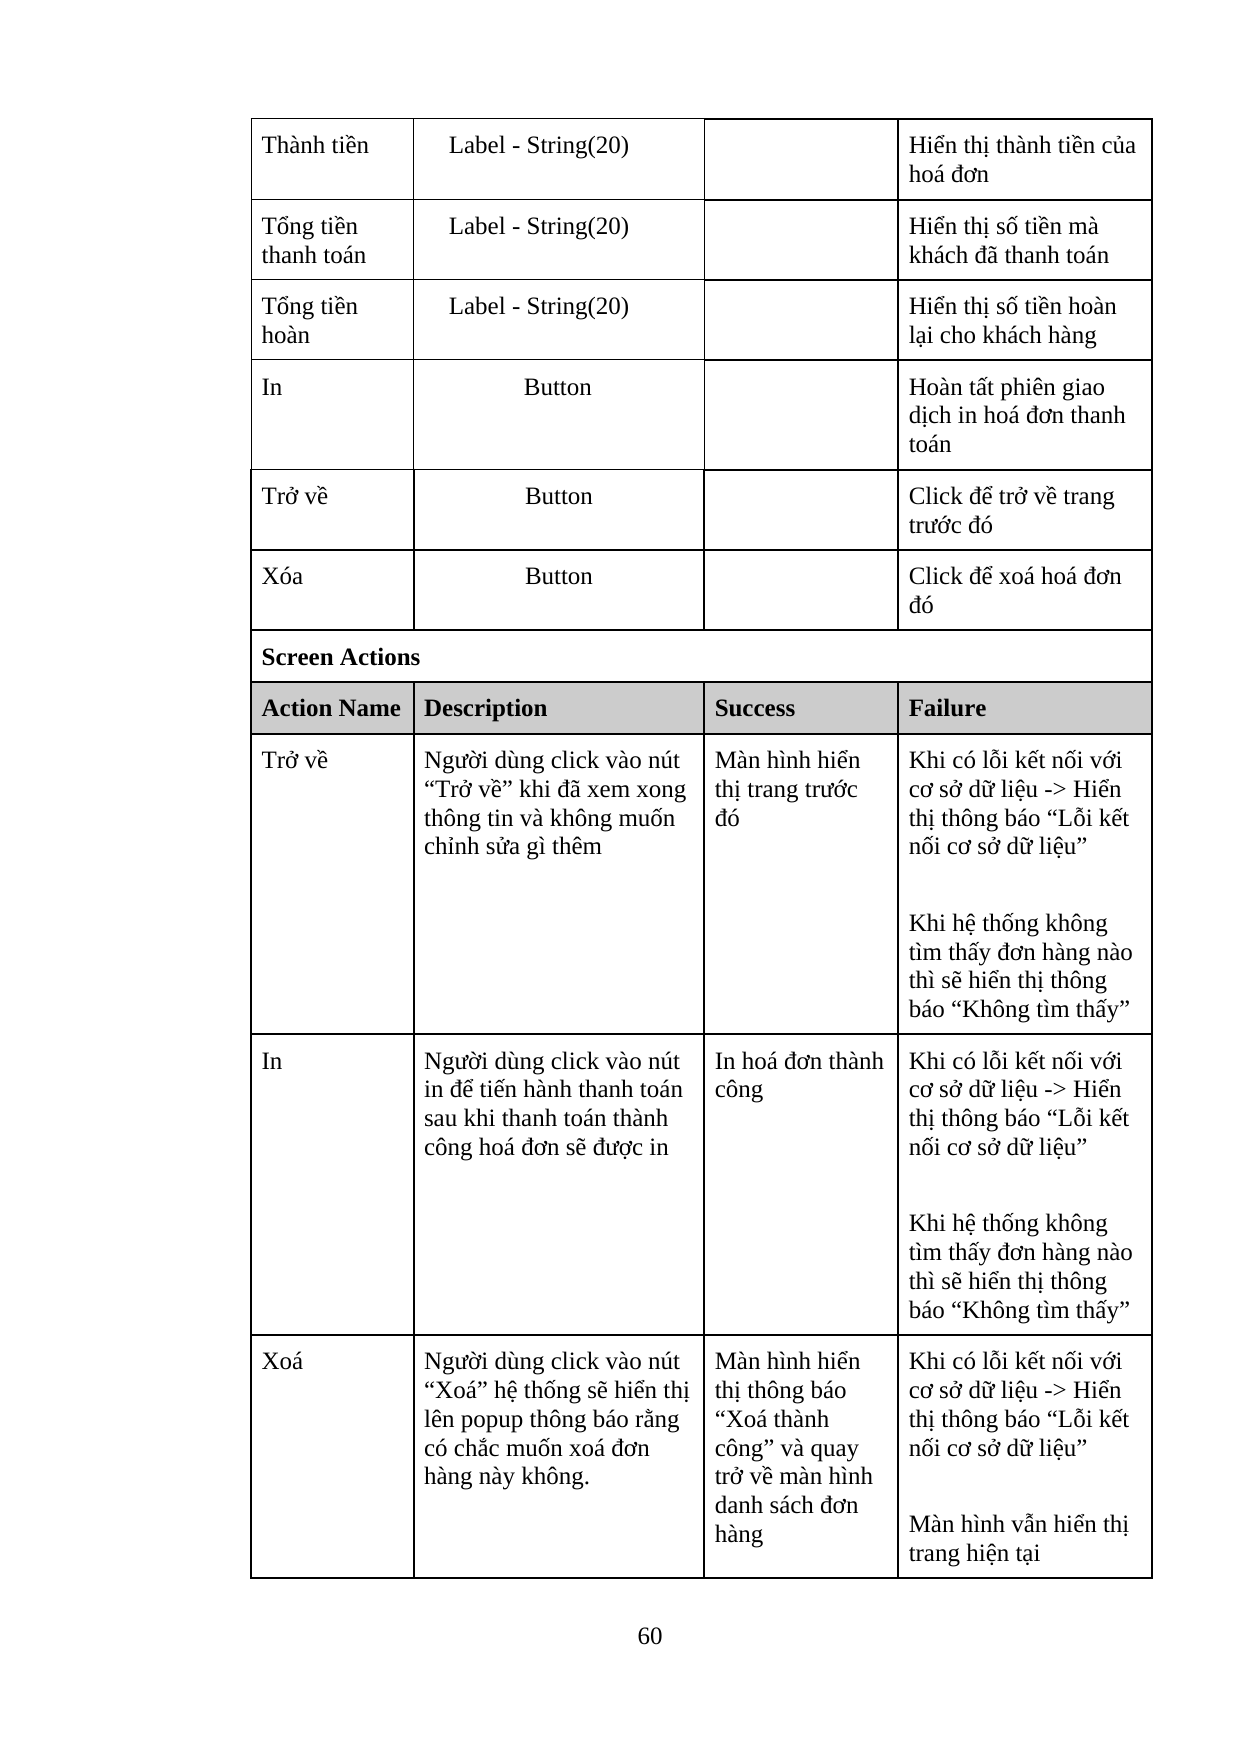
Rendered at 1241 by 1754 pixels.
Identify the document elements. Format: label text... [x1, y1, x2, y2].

table_cell Label - String(20) [414, 119, 704, 198]
table_cell Hoàn tất phiên giao dịch in hoá đơn thanh toán [899, 361, 1151, 468]
table_cell Failure [899, 683, 1151, 733]
table_cell Label - String(20) [414, 200, 704, 279]
table_cell Description [415, 683, 703, 733]
table_cell Button [414, 360, 704, 468]
table_cell Hiển thị thành tiền của hoá đơn [899, 120, 1151, 198]
table_cell Screen Actions [252, 631, 1151, 681]
table_cell Action Name [252, 683, 413, 733]
table_cell Khi có lỗi kết nối với cơ sở dữ liệu -> Hiển thị thông báo “Lỗi kết nối cơ sở dữ liệu” Màn hình vẫn hiển thị trang hiện tại [899, 1336, 1151, 1577]
table_cell [705, 281, 897, 359]
table_cell Người dùng click vào nút in để tiến hành thanh toán sau khi thanh toán thành công hoá đơn sẽ được in [415, 1035, 703, 1334]
table_cell Màn hình hiển thị thông báo “Xoá thành công” và quay trở về màn hình danh sách đơn hàng [705, 1336, 897, 1577]
table_cell Người dùng click vào nút “Trở về” khi đã xem xong thông tin và không muốn chỉnh sửa gì thêm [415, 735, 703, 1033]
table_cell Tổng tiền hoàn [252, 280, 413, 359]
table_cell [705, 120, 897, 198]
table_cell Click để xoá hoá đơn đó [899, 551, 1151, 629]
table_cell Màn hình hiển thị trang trước đó [705, 735, 897, 1033]
table_cell Button [415, 551, 703, 629]
table_cell Xoá [252, 1336, 413, 1577]
table_cell Người dùng click vào nút “Xoá” hệ thống sẽ hiển thị lên popup thông báo rằng có chắc muốn xoá đơn hàng này không. [415, 1336, 703, 1577]
table_cell [705, 201, 897, 279]
table_cell Click để trở về trang trước đó [899, 471, 1151, 549]
table_cell Xóa [252, 551, 413, 629]
table_cell Trở về [252, 735, 413, 1033]
table_cell Thành tiền [252, 119, 413, 198]
table_cell In [252, 360, 413, 468]
table_cell [705, 551, 897, 629]
table_cell Khi có lỗi kết nối với cơ sở dữ liệu -> Hiển thị thông báo “Lỗi kết nối cơ sở dữ liệu” Khi hệ thống không tìm thấy đơn hàng nào thì sẽ hiển thị thông báo “Không tìm thấy” [899, 1035, 1151, 1334]
table_cell In [252, 1035, 413, 1334]
table_cell Tổng tiền thanh toán [252, 200, 413, 279]
table_cell Trở về [252, 470, 413, 549]
table_cell Label - String(20) [414, 280, 704, 359]
table_cell [705, 361, 897, 468]
table_cell In hoá đơn thành công [705, 1035, 897, 1334]
table_cell Hiển thị số tiền hoàn lại cho khách hàng [899, 281, 1151, 359]
table_cell Hiển thị số tiền mà khách đã thanh toán [899, 201, 1151, 279]
table_cell Success [705, 683, 897, 733]
table_cell [705, 471, 897, 549]
table_cell Button [415, 470, 703, 549]
table_cell Khi có lỗi kết nối với cơ sở dữ liệu -> Hiển thị thông báo “Lỗi kết nối cơ sở dữ liệu” Khi hệ thống không tìm thấy đơn hàng nào thì sẽ hiển thị thông báo “Không tìm thấy” [899, 735, 1151, 1033]
